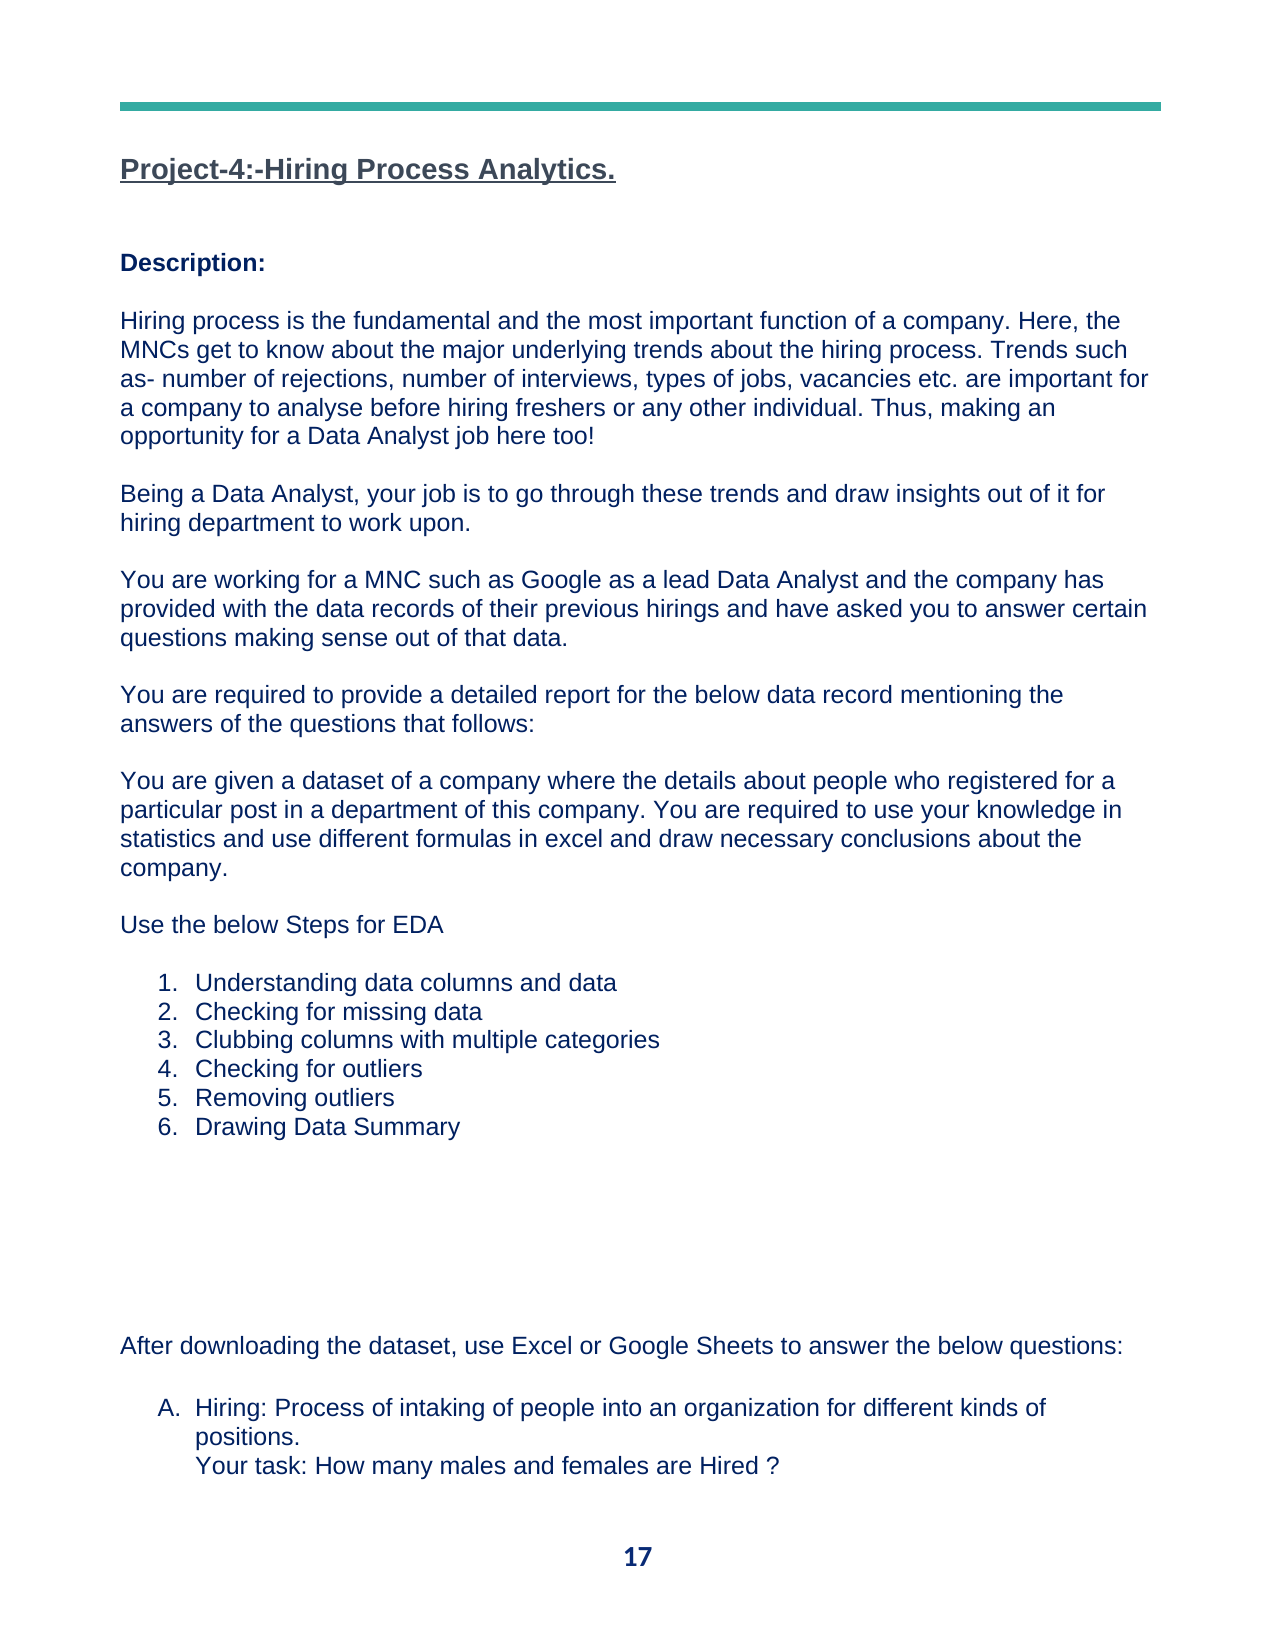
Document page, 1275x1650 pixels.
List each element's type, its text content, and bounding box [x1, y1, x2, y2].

list Drawing Data Summary [157, 1112, 1155, 1140]
subtitle Project-4:-Hiring Process Analytics. [120, 152, 1155, 185]
subtitle Description: [120, 248, 1155, 277]
list Checking for outliers [157, 1054, 1155, 1083]
list Clubbing columns with multiple categories [157, 1025, 1155, 1054]
text After downloading the dataset, use Excel or Google Sheets to answer the below questions: [120, 1331, 1155, 1360]
list Understanding data columns and data [157, 968, 1155, 997]
list Checking for missing data [157, 997, 1155, 1025]
text You are required to provide a detailed report for the below data record mentioning the answers of the questions that follows: You are given a dataset of a company where the details about people who registered for a particular post in a department of this company. You are required to use your knowledge in statistics and use different formulas in excel and draw necessary conclusions about the company. Use the below Steps for EDA [120, 680, 1155, 939]
list Hiring: Process of intaking of people into an organization for different kinds of positions. Your task: How many males and females are Hired ? [157, 1393, 1155, 1479]
text Hiring process is the fundamental and the most important function of a company. Here, the MNCs get to know about the major underlying trends about the hiring process. Trends such as- number of rejections, number of interviews, types of jobs, vacancies etc. are important for a company to analyse before hiring freshers or any other individual. Thus, making an opportunity for a Data Analyst job here too! Being a Data Analyst, your job is to go through these trends and draw insights out of it for hiring department to work upon. You are working for a MNC such as Google as a lead Data Analyst and the company has provided with the data records of their previous hirings and have asked you to answer certain questions making sense out of that data. [120, 306, 1155, 680]
list Removing outliers [157, 1083, 1155, 1112]
